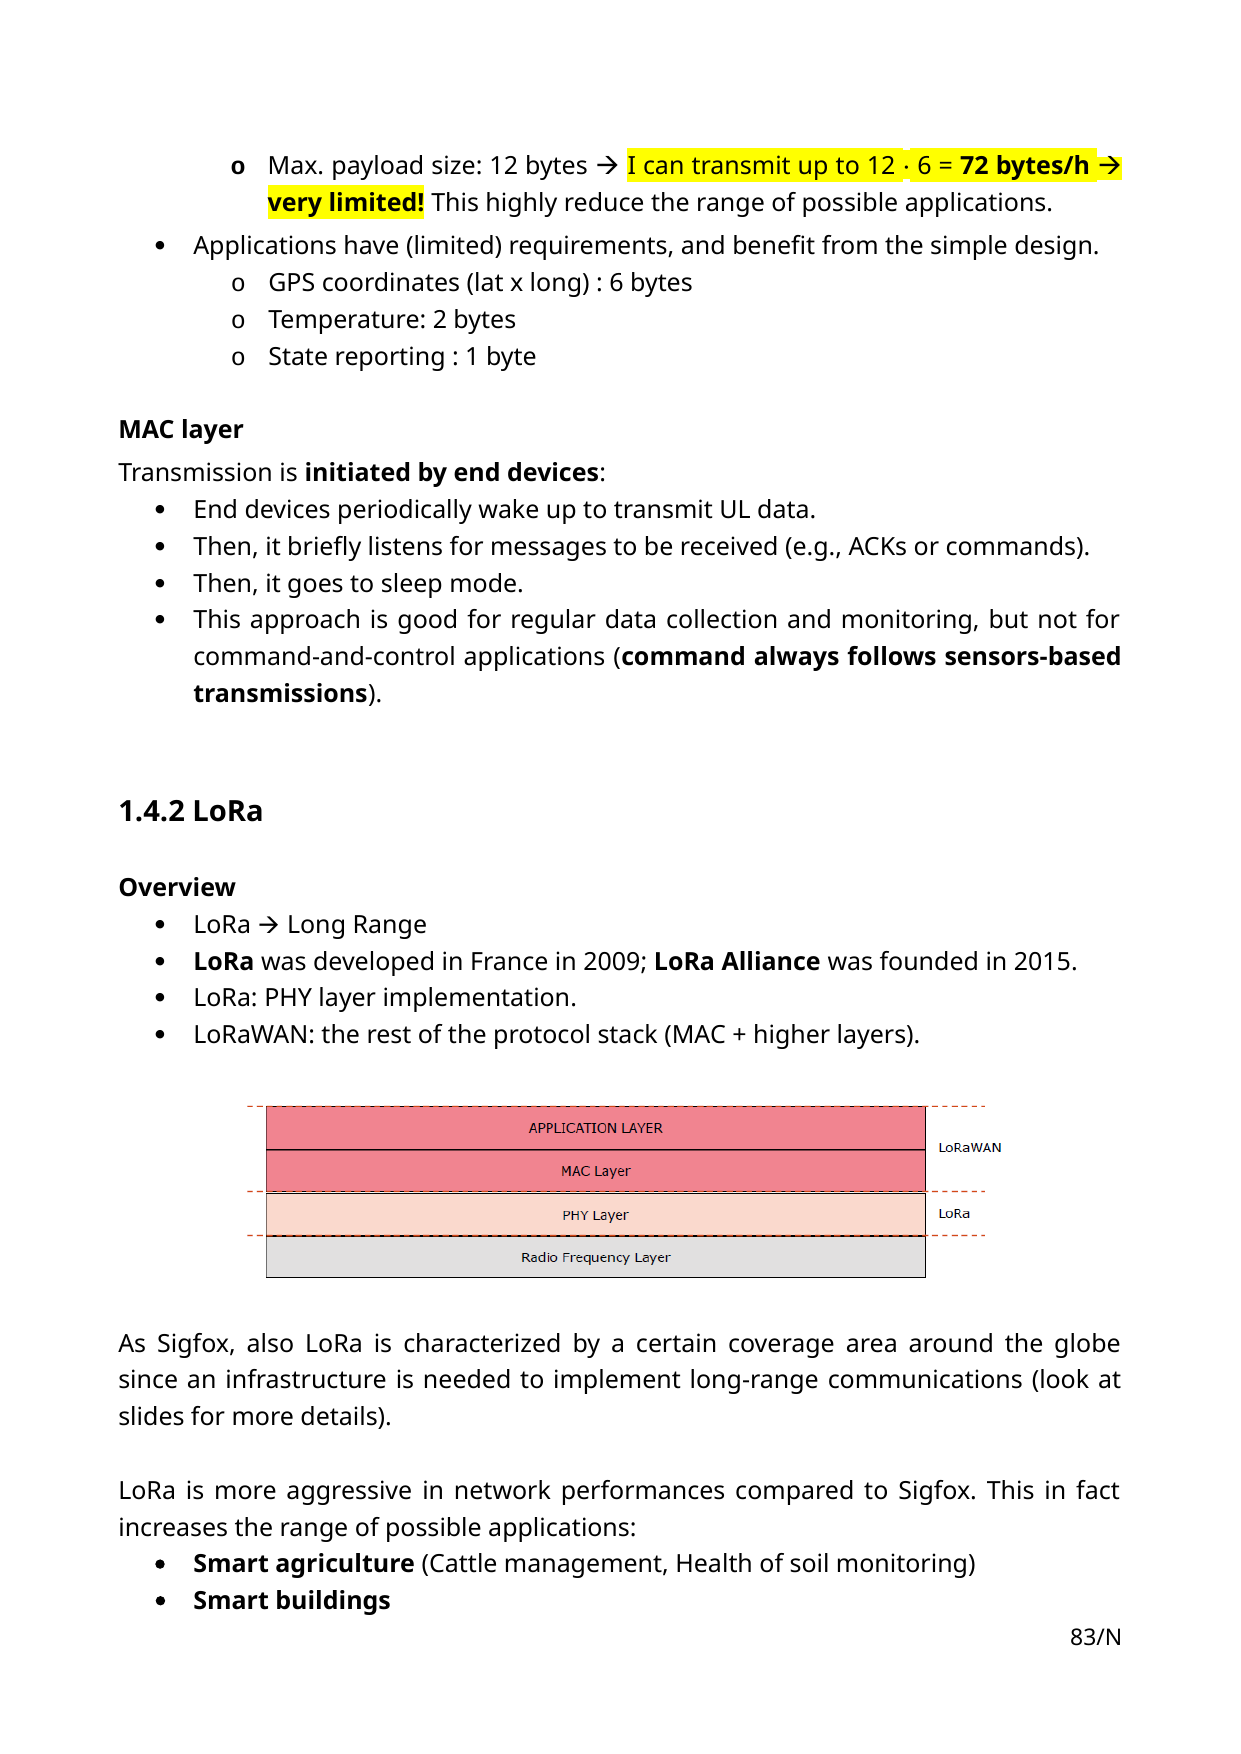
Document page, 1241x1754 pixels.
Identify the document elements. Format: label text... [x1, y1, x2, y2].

list End devices periodically wake up to transmit UL data. [156, 492, 1122, 526]
text Overview [118, 870, 1122, 904]
list LoRa Long Range [156, 907, 1122, 941]
list LoRa was developed in France in 2009; LoRa Alliance was founded in 2015. [156, 943, 1122, 977]
picture [238, 1090, 1002, 1287]
text As Sigfox, also LoRa is characterized by a certain coverage area around the globe since an infrastructure is needed to implement long-range communications (look at slides for more details). [118, 1325, 1122, 1433]
list Then, it goes to sleep mode. [156, 565, 1122, 599]
list Smart buildings [156, 1583, 1122, 1617]
list Smart agriculture (Cattle management, Health of soil monitoring) [156, 1546, 1122, 1580]
list Applications have (limited) requirements, and benefit from the simple design. [156, 228, 1122, 262]
list Temperature: 2 bytes [231, 301, 1122, 336]
text MAC layer [118, 412, 1122, 446]
text LoRa is more aggressive in network performances compared to Sigfox. This in fact increases the range of possible applications: [118, 1472, 1122, 1543]
subtitle 1.4.2 LoRa [118, 790, 1122, 830]
list GPS coordinates (lat x long) : 6 bytes [231, 264, 1122, 299]
list This approach is good for regular data collection and monitoring, but not for command-and-control applications (command always follows sensors-based transmissions). [156, 602, 1122, 710]
list LoRa: PHY layer implementation. [156, 980, 1122, 1014]
list Then, it briefly listens for messages to be received (e.g., ACKs or commands). [156, 529, 1122, 563]
list LoRaWAN: the rest of the protocol stack (MAC + higher layers). [156, 1017, 1122, 1051]
list State reporting : 1 byte [231, 338, 1122, 373]
text Transmission is initiated by end devices: [118, 455, 1122, 489]
list Max. payload size: 12 bytes I can transmit up to 12 ⋅ 6 = 72 bytes/h very limited! This highly reduce the range of possible applications. [230, 148, 1122, 219]
